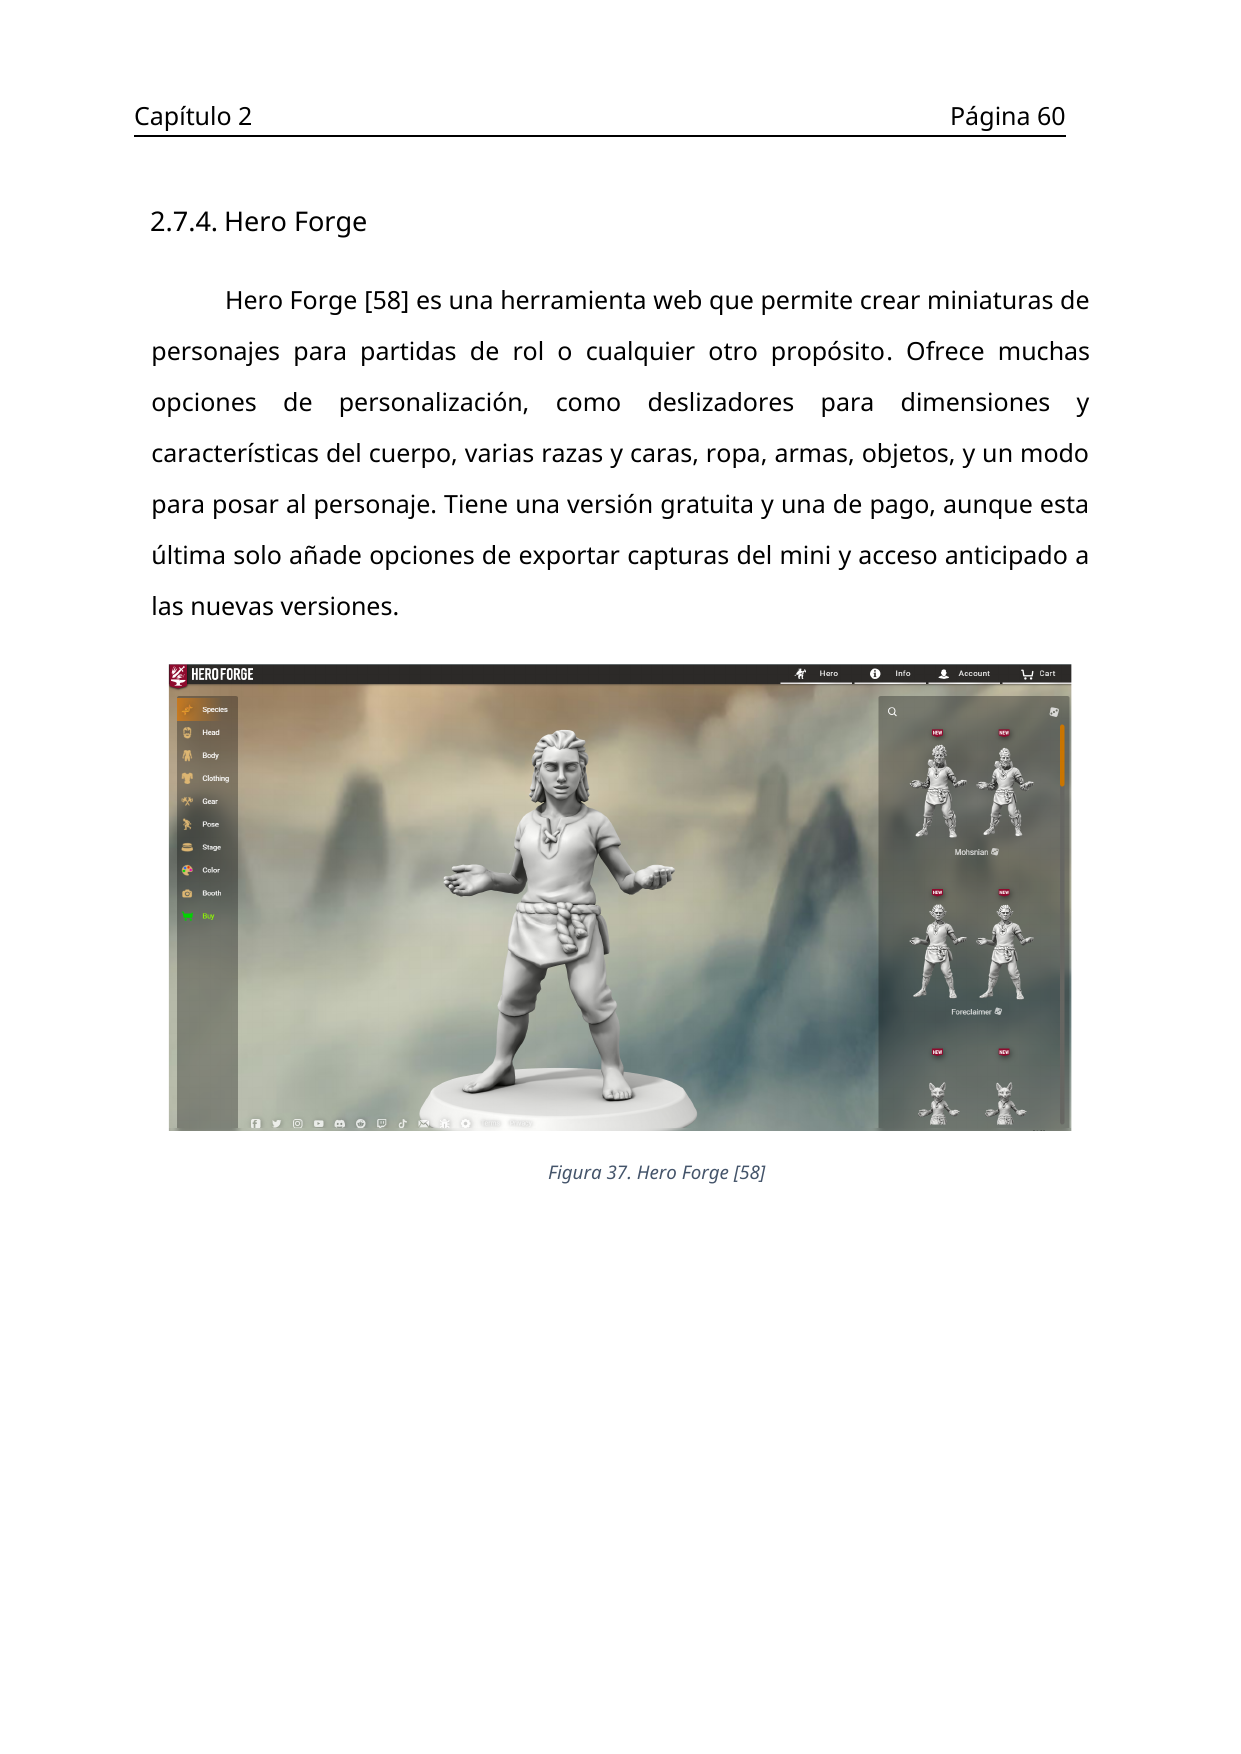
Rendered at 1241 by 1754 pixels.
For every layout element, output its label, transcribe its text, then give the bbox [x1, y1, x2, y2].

text Hero Forge es una herramienta web que permite crear miniaturas de personajes para partidas de rol o cualquier otro propósito. Ofrece muchas opciones de personalización, como deslizadores para dimensiones y características del cuerpo, varias razas y caras, ropa, armas, objetos, y un modo para posar al personaje. Tiene una versión gratuita y una de pago, aunque esta última solo añade opciones de exportar capturas del mini y acceso anticipado a las nuevas versiones. [151, 282, 1090, 623]
text Figura 37. Hero Forge [151, 1160, 1090, 1185]
picture [168, 664, 1072, 1131]
subtitle Hero Forge [150, 202, 1090, 239]
